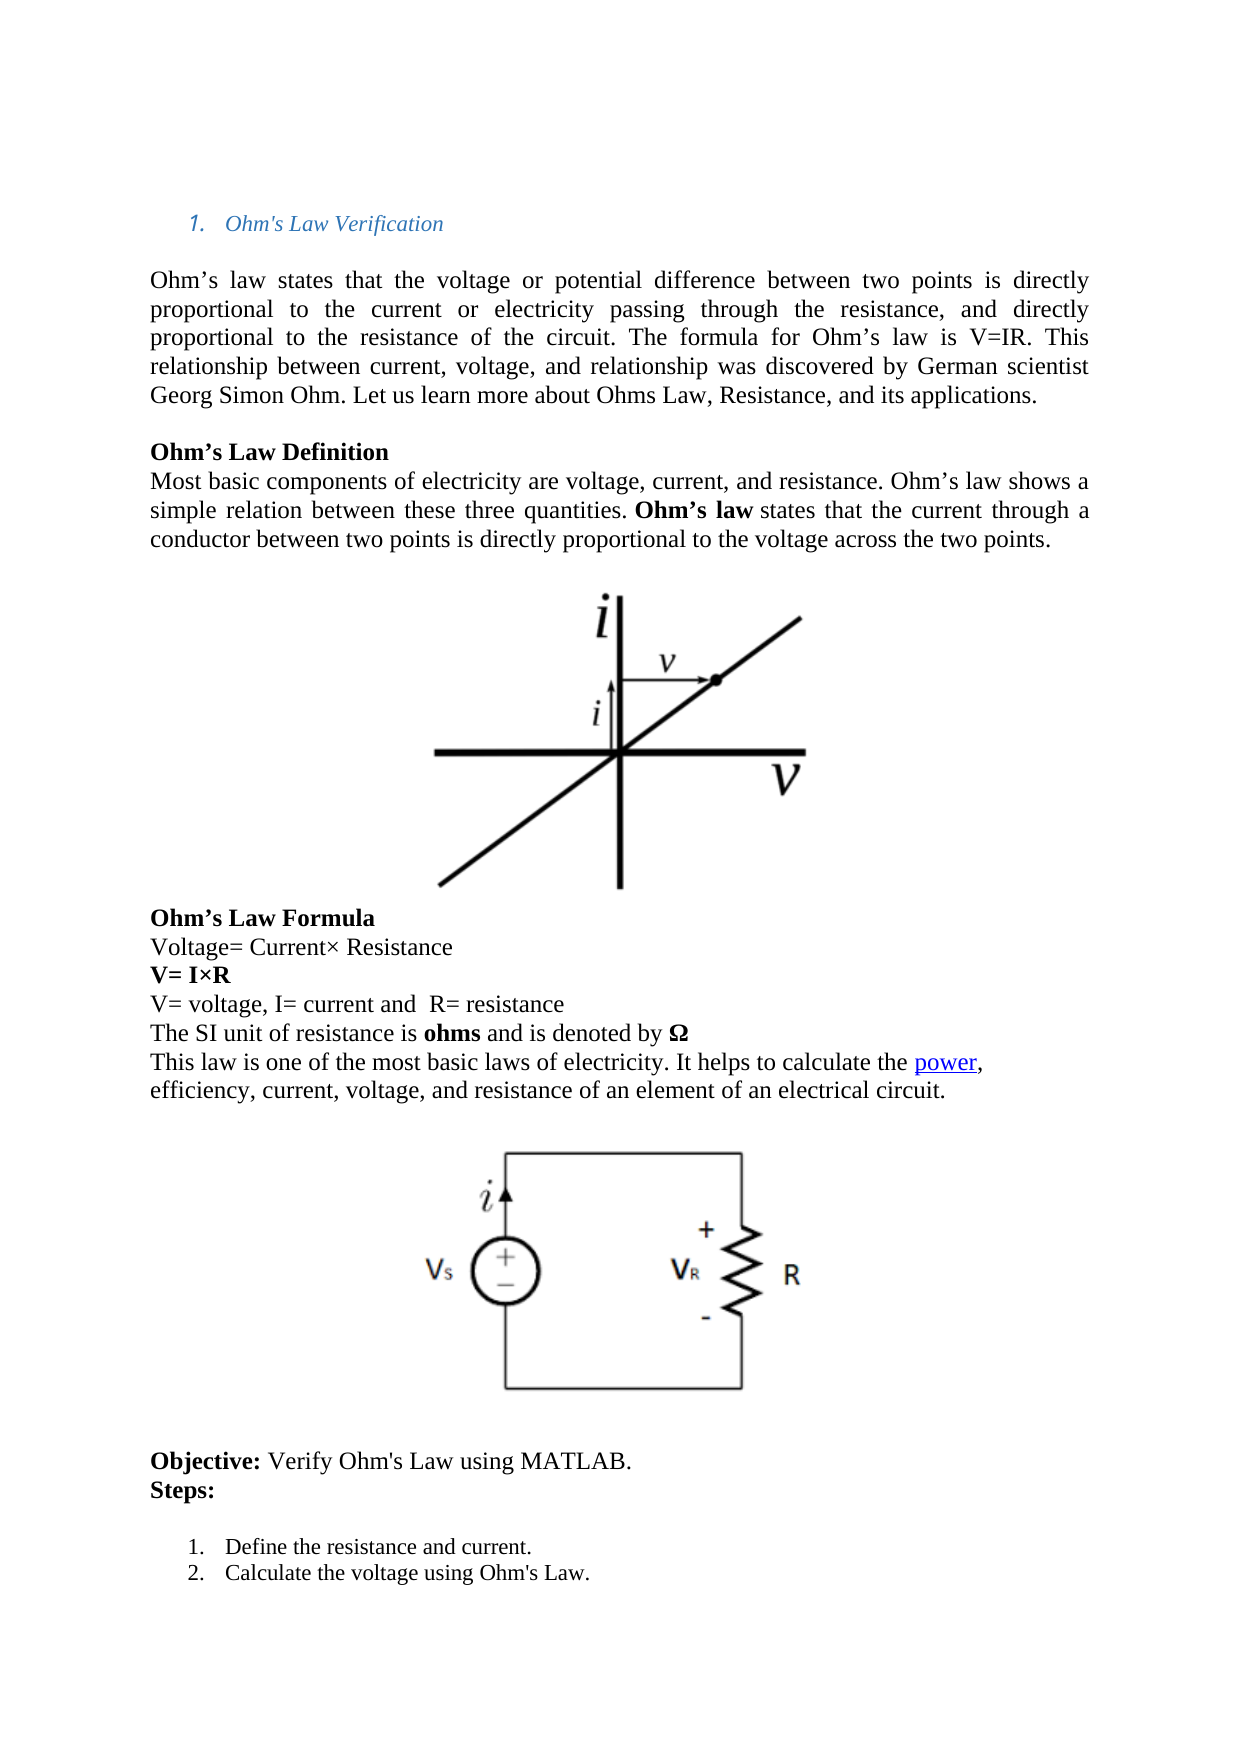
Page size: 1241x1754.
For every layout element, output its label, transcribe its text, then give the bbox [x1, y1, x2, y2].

subtitle Ohm's Law Verification [187, 207, 1090, 239]
text Objective: Verify Ohm's Law using MATLAB. [150, 1446, 1090, 1475]
picture [403, 1133, 837, 1418]
text Voltage= Current× Resistance V= I×R V= voltage, I= current and R= resistance [150, 932, 1090, 1018]
list Define the resistance and current. [187, 1533, 1090, 1559]
picture [419, 581, 821, 904]
text Most basic components of electricity are voltage, current, and resistance. Ohm’s law shows a simple relation between these three quantities. Ohm’s law states that the current through a conductor between two points is directly proportional to the voltage across the two points. [150, 466, 1090, 552]
list Calculate the voltage using Ohm's Law. [187, 1559, 1090, 1586]
text Ohm’s law states that the voltage or potential difference between two points is directly proportional to the current or electricity passing through the resistance, and directly proportional to the resistance of the circuit. The formula for Ohm’s law is V=IR. This relationship between current, voltage, and relationship was discovered by German scientist Georg Simon Ohm. Let us learn more about Ohms Law, Resistance, and its applications. [150, 265, 1090, 409]
text This law is one of the most basic laws of electricity. It helps to calculate the power, efficiency, current, voltage, and resistance of an element of an electrical circuit. [150, 1047, 1090, 1104]
text The SI unit of resistance is ohms and is denoted by Ω [150, 1018, 1090, 1047]
text Steps: [150, 1475, 1090, 1504]
text Ohm’s Law Formula [150, 903, 1090, 932]
text Ohm’s Law Definition [150, 437, 1090, 466]
